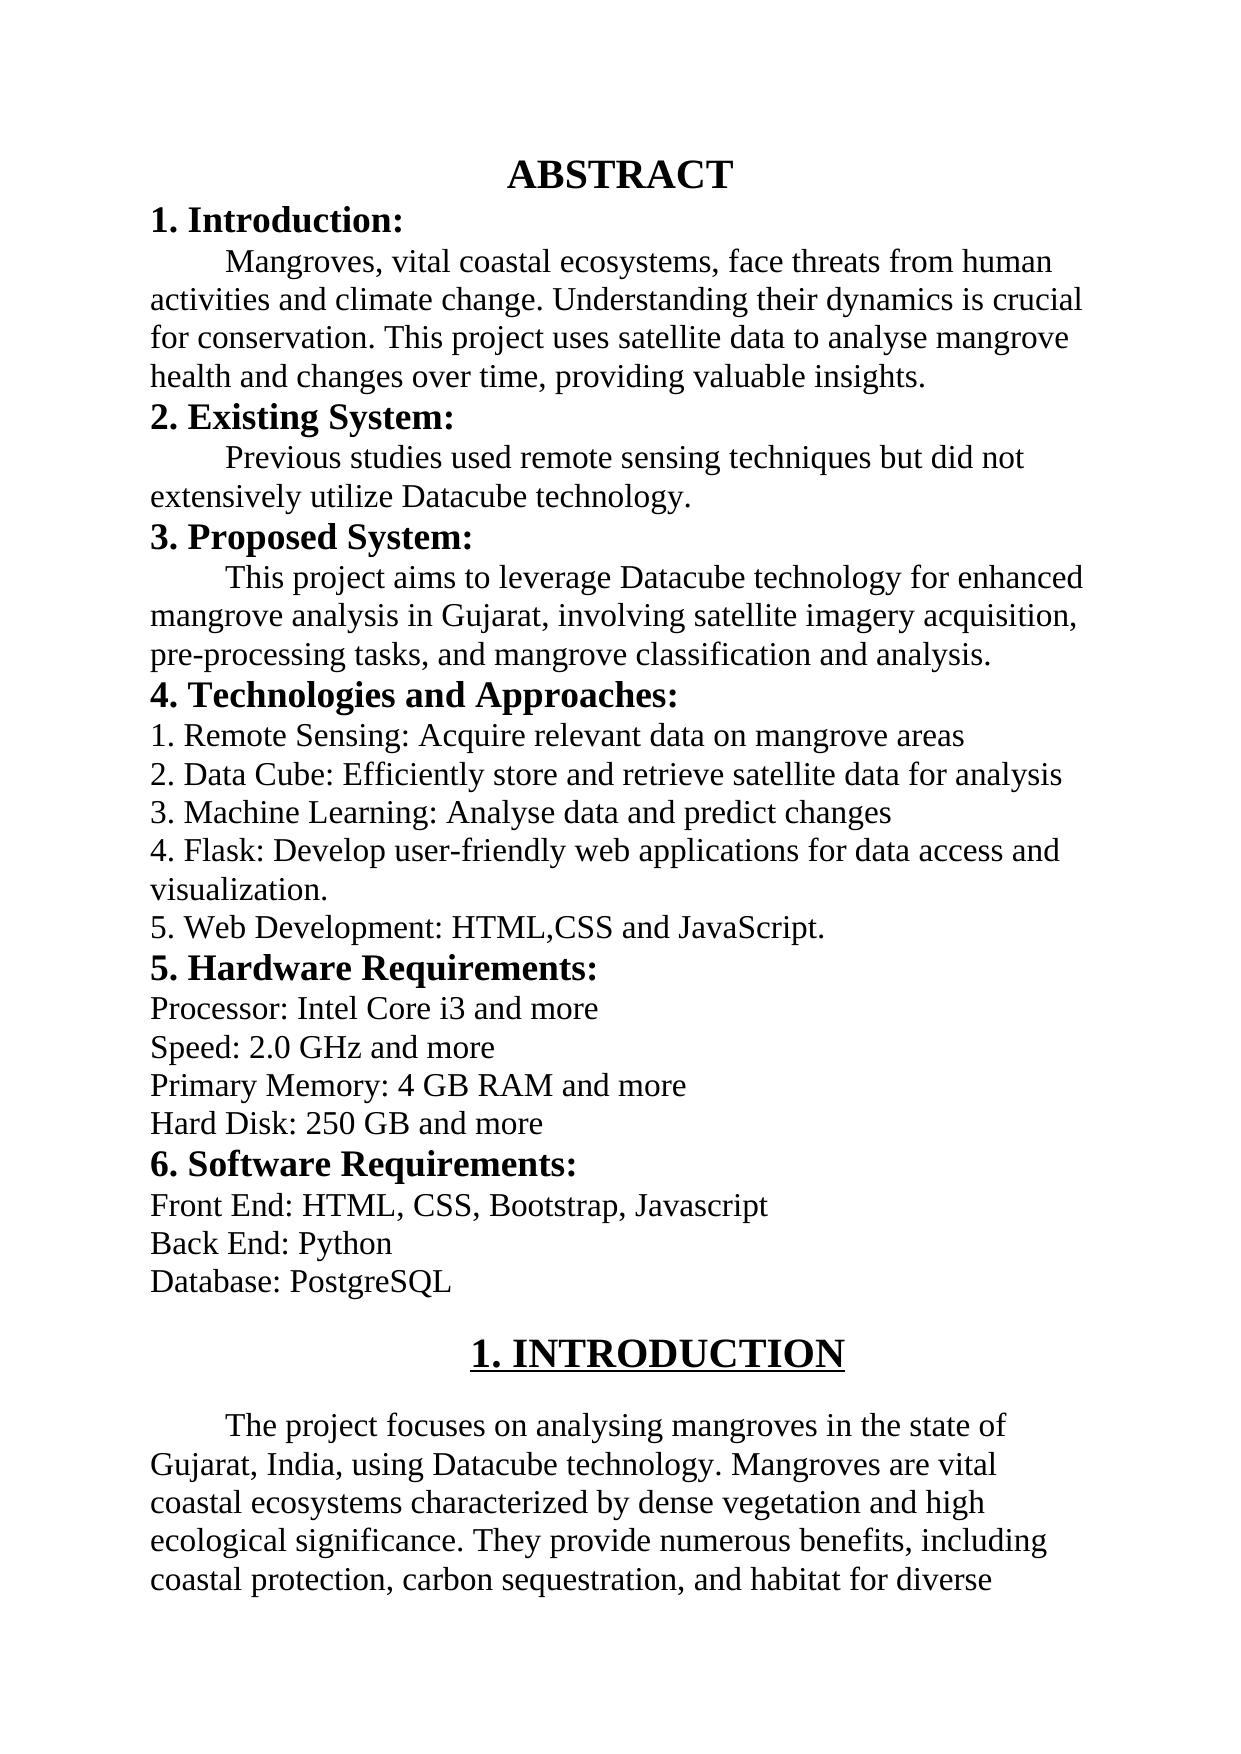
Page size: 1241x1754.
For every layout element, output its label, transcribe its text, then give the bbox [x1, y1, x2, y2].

text ABSTRACT [150, 150, 1090, 198]
text 5. Hardware Requirements: [150, 945, 1090, 988]
text Previous studies used remote sensing techniques but did not extensively utilize Datacube technology. [150, 437, 1090, 514]
text 1. INTRODUCTION [150, 1329, 1090, 1377]
text Speed: 2.0 GHz and more [150, 1027, 1090, 1065]
text Back End: Python [150, 1223, 1090, 1262]
text 6. Software Requirements: [150, 1142, 1090, 1185]
text 4. Technologies and Approaches: [150, 672, 1090, 715]
text 1. Introduction: [150, 198, 1090, 241]
text Front End: HTML, CSS, Bootstrap, Javascript [150, 1185, 1090, 1223]
text 3. Machine Learning: Analyse data and predict changes [150, 792, 1090, 830]
text This project aims to leverage Datacube technology for enhanced mangrove analysis in Gujarat, involving satellite imagery acquisition, pre-processing tasks, and mangrove classification and analysis. [150, 557, 1090, 672]
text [150, 1405, 1090, 1597]
text 2. Existing System: [150, 394, 1090, 437]
text Mangroves, vital coastal ecosystems, face threats from human activities and climate change. Understanding their dynamics is crucial for conservation. This project uses satellite data to analyse mangrove health and changes over time, providing valuable insights. [150, 241, 1090, 394]
text Database: PostgreSQL [150, 1262, 1090, 1300]
text 5. Web Development: HTML,CSS and JavaScript. [150, 907, 1090, 945]
text Processor: Intel Core i3 and more [150, 988, 1090, 1027]
text 2. Data Cube: Efficiently store and retrieve satellite data for analysis [150, 754, 1090, 792]
text Primary Memory: 4 GB RAM and more [150, 1065, 1090, 1103]
text Hard Disk: 250 GB and more [150, 1103, 1090, 1142]
text 4. Flask: Develop user-friendly web applications for data access and visualization. [150, 830, 1090, 907]
text 1. Remote Sensing: Acquire relevant data on mangrove areas [150, 715, 1090, 754]
text 3. Proposed System: [150, 514, 1090, 557]
